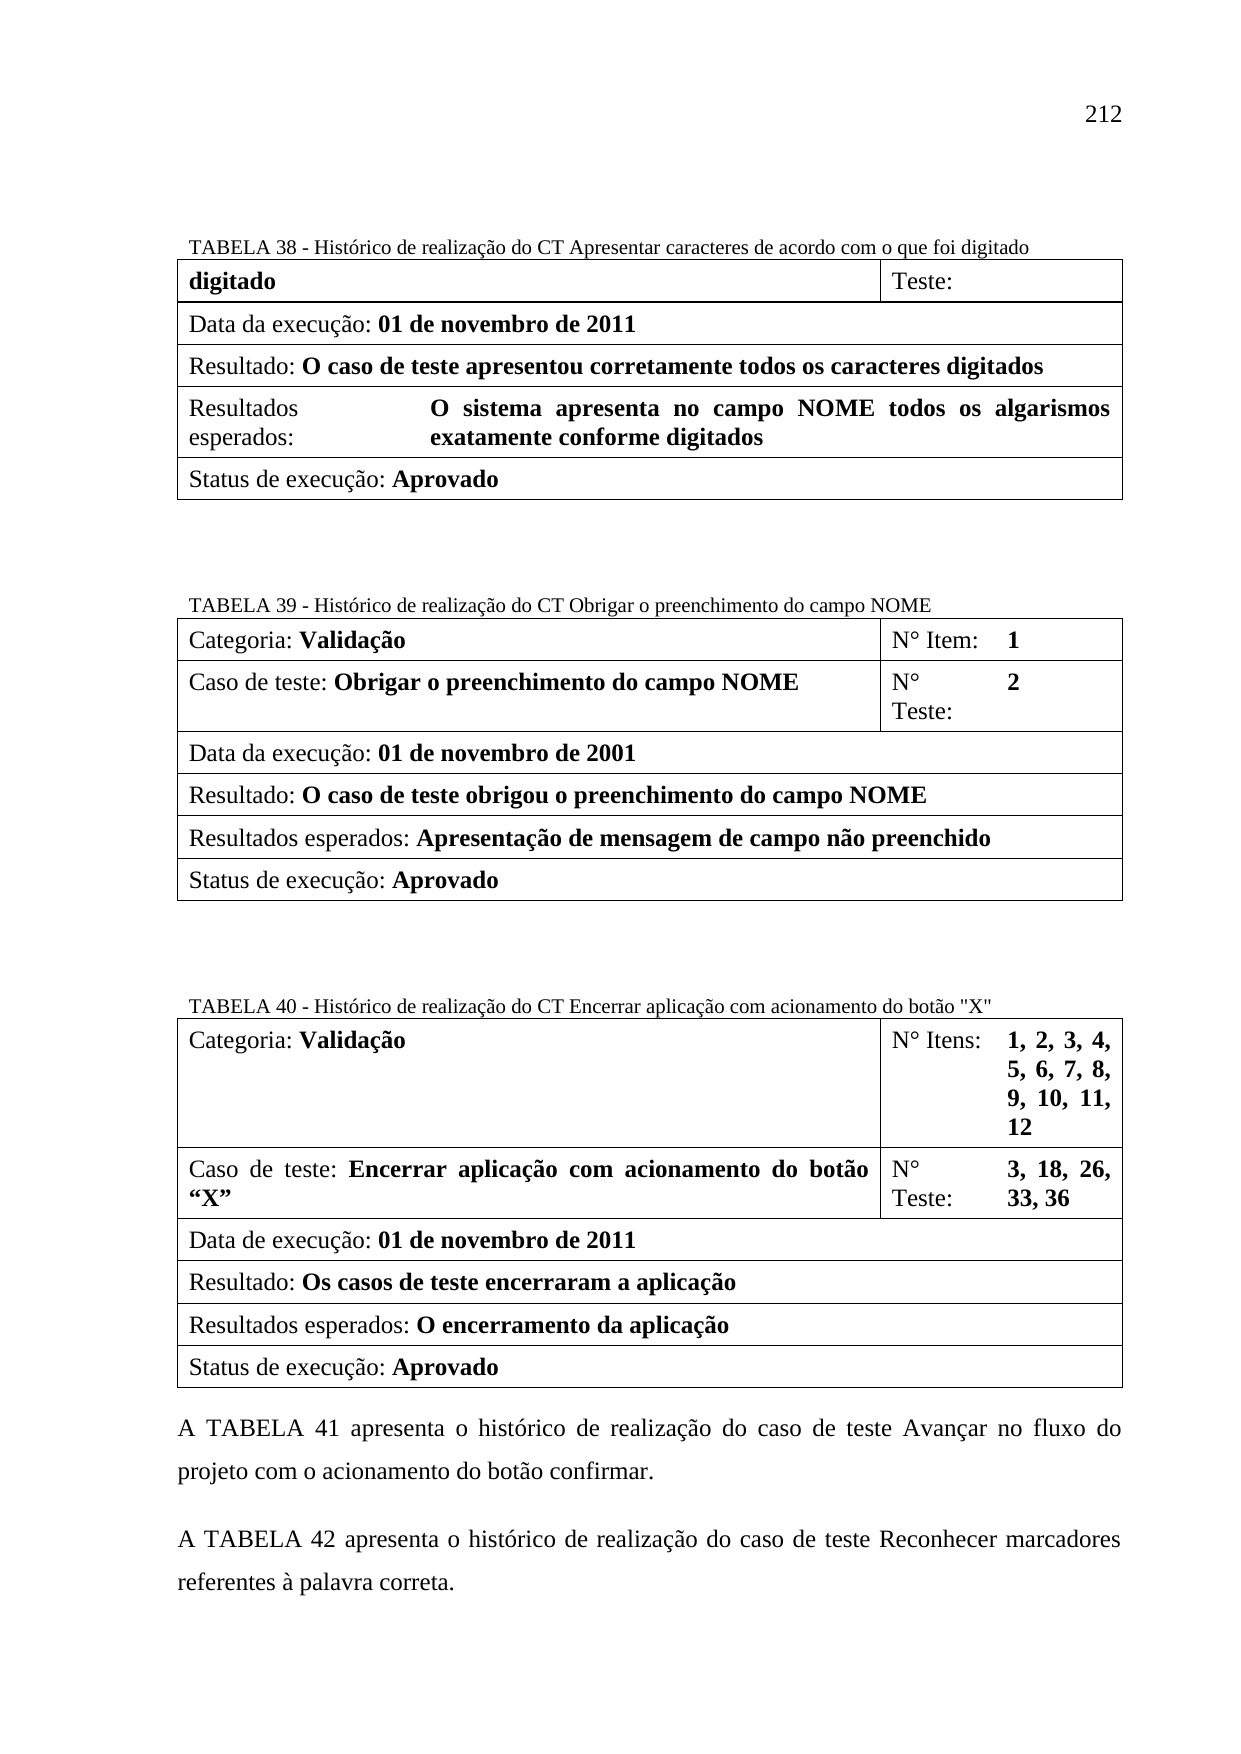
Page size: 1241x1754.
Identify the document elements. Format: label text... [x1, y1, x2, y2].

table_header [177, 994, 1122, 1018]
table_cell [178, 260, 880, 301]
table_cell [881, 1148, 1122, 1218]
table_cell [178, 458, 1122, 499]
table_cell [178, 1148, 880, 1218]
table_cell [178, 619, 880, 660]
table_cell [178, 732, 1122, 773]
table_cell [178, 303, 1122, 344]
text A TABELA 42 apresenta o histórico de realização do caso de teste Reconhecer marcadores referentes à palavra correta. [177, 1524, 1122, 1596]
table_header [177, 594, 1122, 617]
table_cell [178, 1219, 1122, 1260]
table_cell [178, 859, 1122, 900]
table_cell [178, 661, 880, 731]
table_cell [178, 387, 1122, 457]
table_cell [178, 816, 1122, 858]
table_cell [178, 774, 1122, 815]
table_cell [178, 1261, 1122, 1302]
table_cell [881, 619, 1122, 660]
text A TABELA 41 apresenta o histórico de realização do caso de teste Avançar no fluxo do projeto com o acionamento do botão confirmar. [177, 1413, 1122, 1485]
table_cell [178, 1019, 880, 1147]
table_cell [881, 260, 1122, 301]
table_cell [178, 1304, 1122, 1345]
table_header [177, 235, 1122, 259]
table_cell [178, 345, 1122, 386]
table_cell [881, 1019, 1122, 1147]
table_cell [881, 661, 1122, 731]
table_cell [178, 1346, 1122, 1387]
